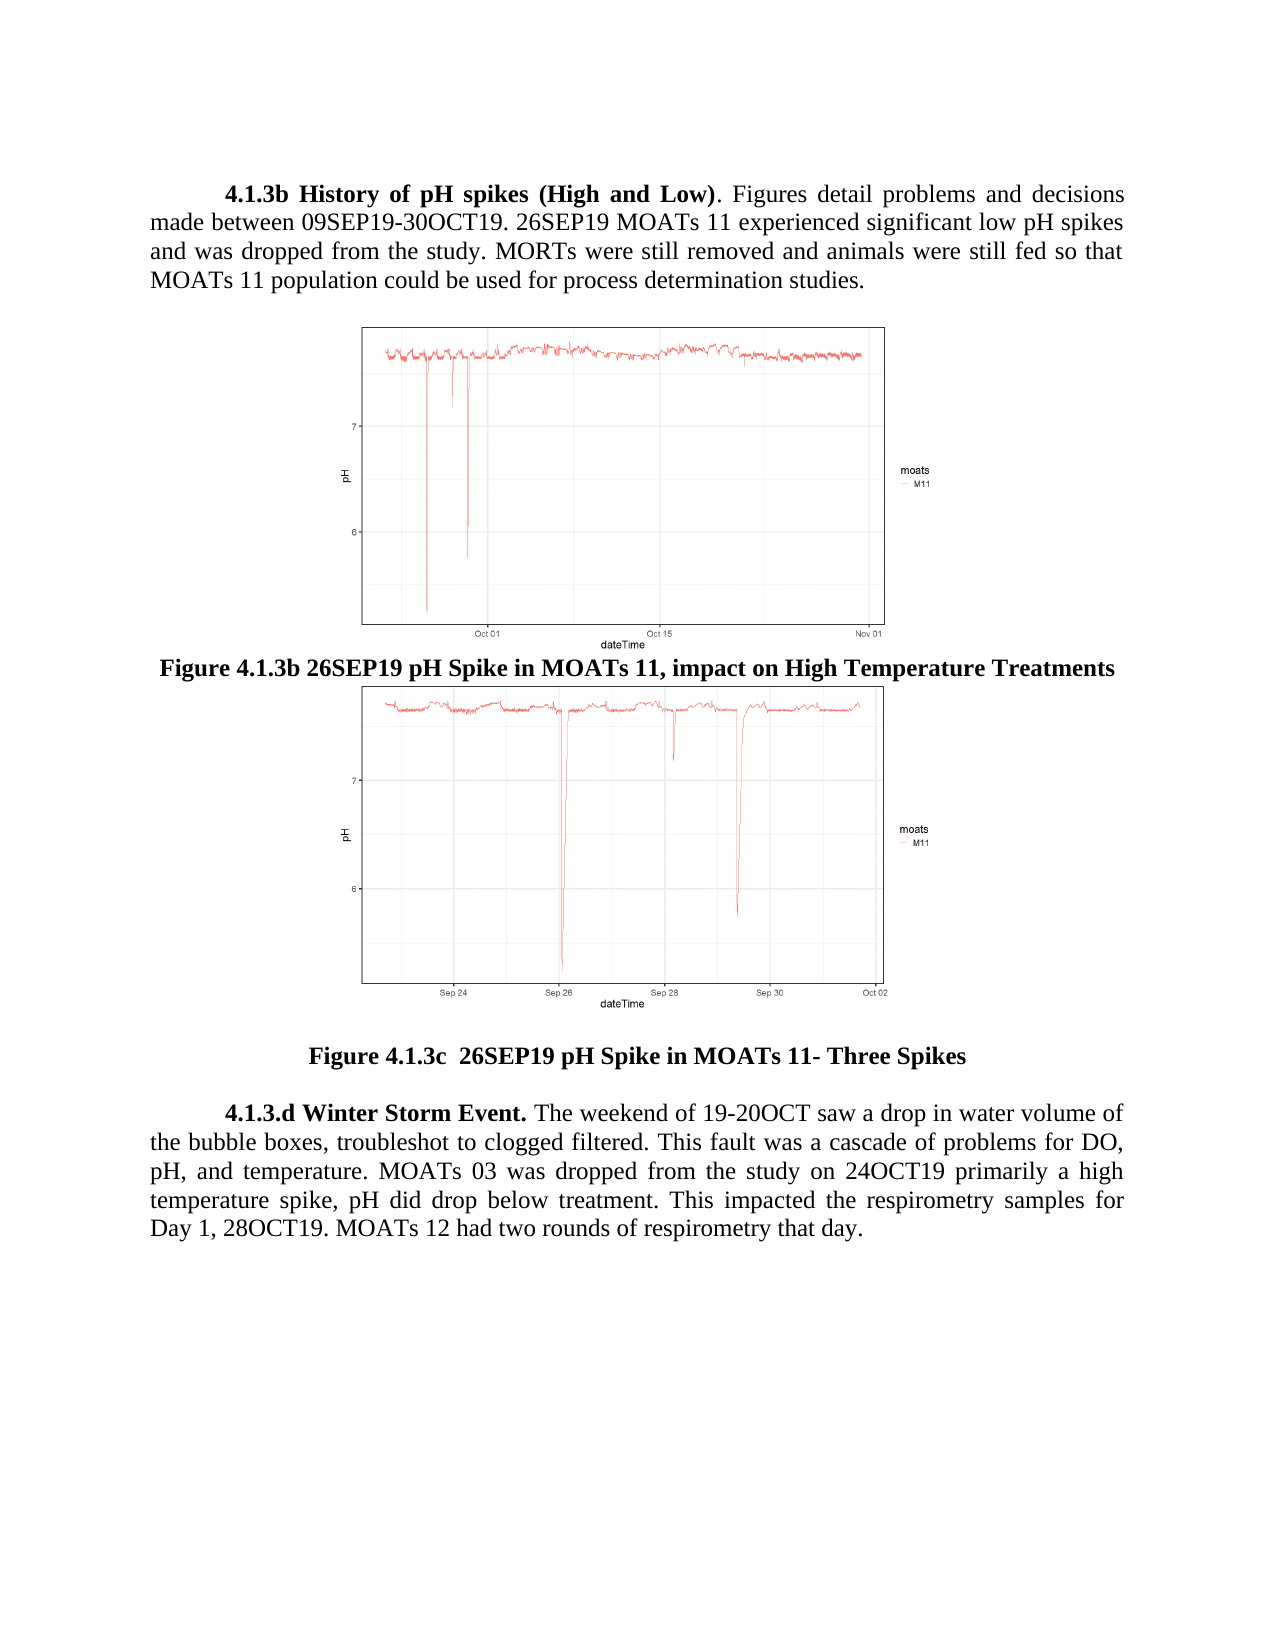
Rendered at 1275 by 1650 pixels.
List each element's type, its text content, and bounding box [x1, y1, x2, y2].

text 4.1.3.d Winter Storm Event. The weekend of 19-20OCT saw a drop in water volume of the bubble boxes, troubleshot to clogged filtered. This fault was a cascade of problems for DO, pH, and temperature. MOATs 03 was dropped from the study on 24OCT19 primarily a high temperature spike, pH did drop below treatment. This impacted the respirometry samples for Day 1, 28OCT19. MOATs 12 had two rounds of respirometry that day. [150, 1098, 1125, 1242]
text Figure 4.1.3c 26SEP19 pH Spike in MOATs 11- Three Spikes [150, 1041, 1125, 1070]
picture [335, 682, 940, 1013]
text Figure 4.1.3b 26SEP19 pH Spike in MOATs 11, impact on High Temperature Treatments [150, 653, 1125, 682]
text 4.1.3b History of pH spikes (High and Low). Figures detail problems and decisions made between 09SEP19-30OCT19. 26SEP19 MOATs 11 experienced significant low pH spikes and was dropped from the study. MORTs were still removed and animals were still fed so that MOATs 11 population could be used for process determination studies. [150, 179, 1125, 294]
picture [335, 322, 940, 654]
